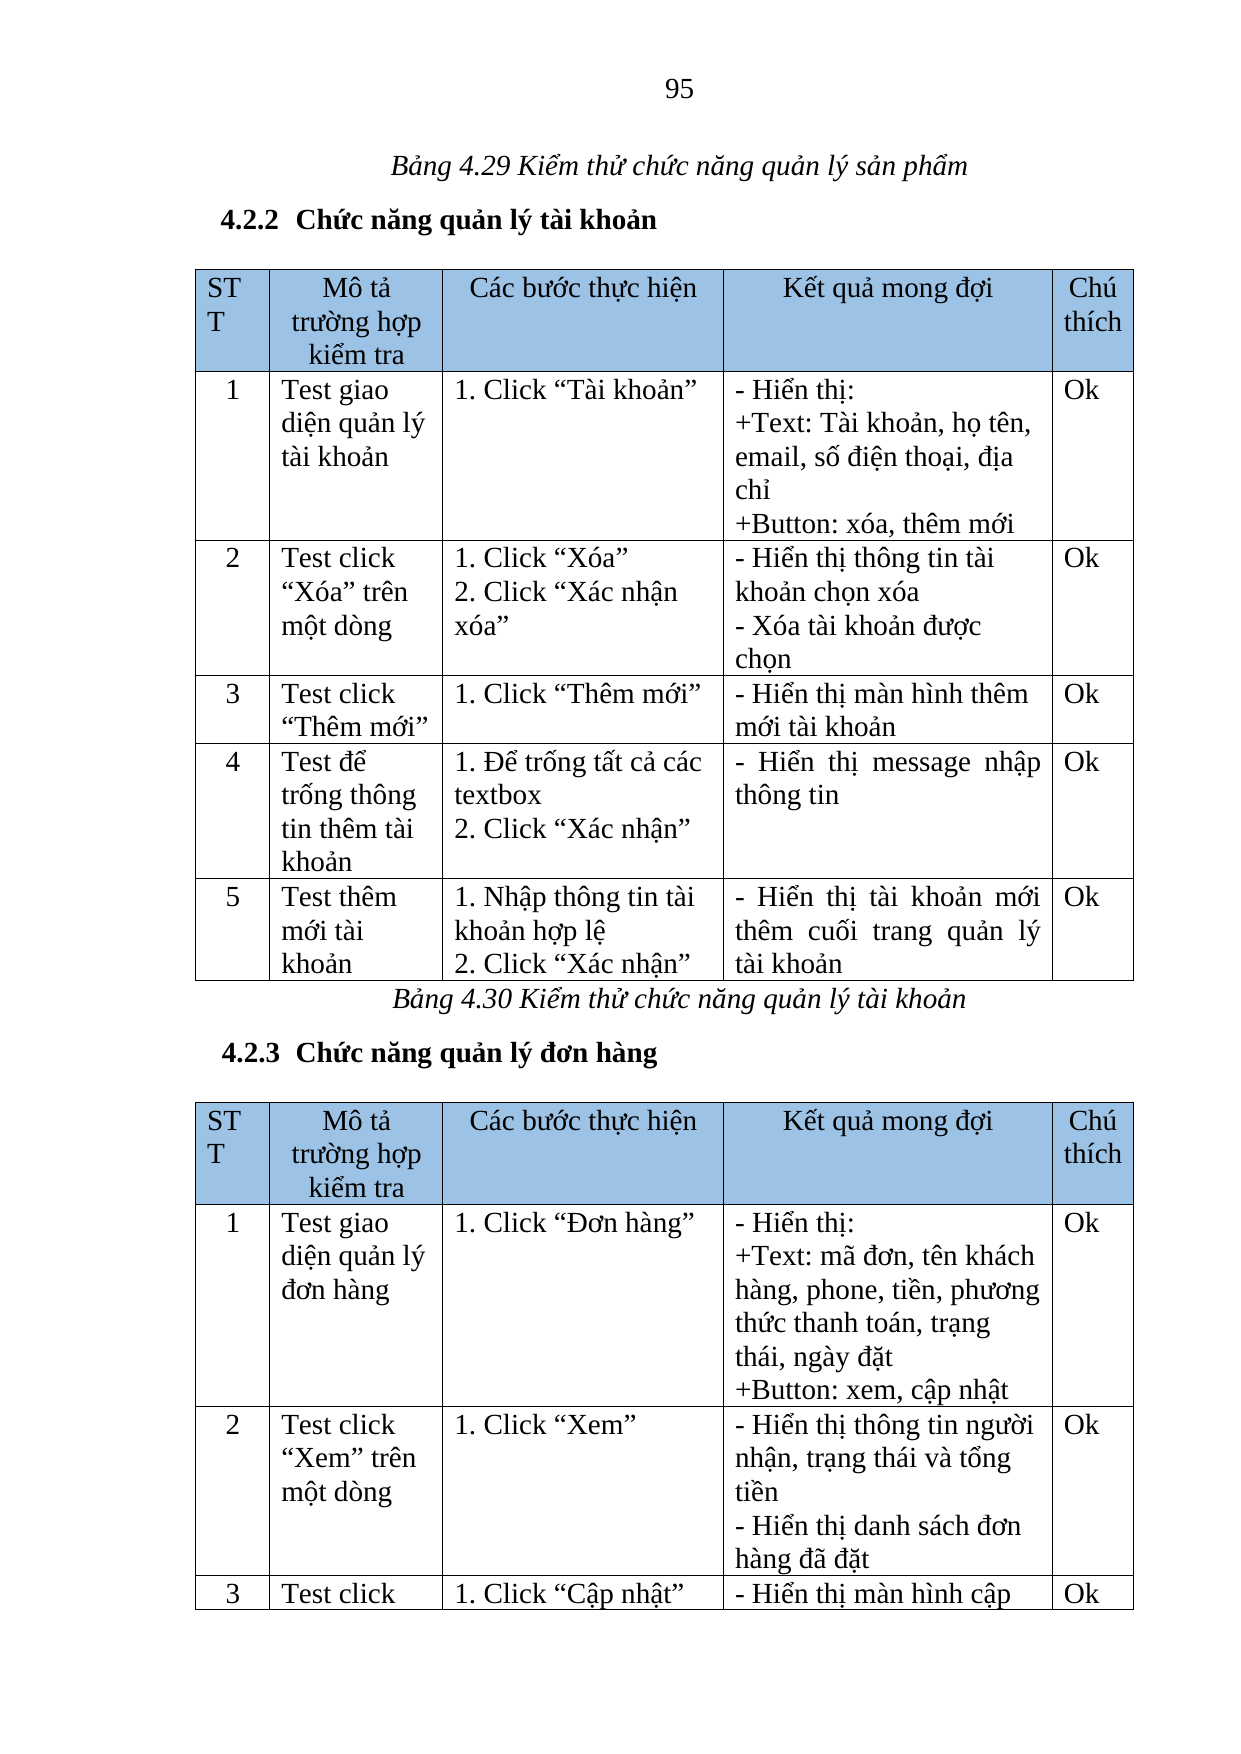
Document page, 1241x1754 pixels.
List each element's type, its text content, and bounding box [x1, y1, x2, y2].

table_cell Test click “Xem” trên một dòng [270, 1407, 442, 1575]
table_cell Test thêm mới tài khoản [270, 879, 442, 980]
table_header STT [196, 1103, 269, 1204]
table_cell - Hiển thị: +Text: mã đơn, tên khách hàng, phone, tiền, phương thức thanh toán, trạng thái, ngày đặt +Button: xem, cập nhật [724, 1205, 1052, 1406]
table_cell 4 [196, 744, 269, 878]
table_header Các bước thực hiện [443, 1103, 723, 1204]
table_cell 3 [196, 676, 269, 743]
table_header Mô tả trường hợp kiểm tra [270, 270, 442, 371]
table_cell Ok [1053, 541, 1133, 675]
table_cell Test để trống thông tin thêm tài khoản [270, 744, 442, 878]
table_header Mô tả trường hợp kiểm tra [270, 1103, 442, 1204]
table_header Kết quả mong đợi [724, 1103, 1052, 1204]
list Chức năng quản lý đơn hàng [222, 1035, 1122, 1069]
table_header Chú thích [1053, 1103, 1133, 1204]
table_cell - Hiển thị màn hình thêm mới tài khoản [724, 676, 1052, 743]
table_cell 1. Nhập thông tin tài khoản hợp lệ 2. Click “Xác nhận” [443, 879, 723, 980]
table_cell 1. Click “Xóa” 2. Click “Xác nhận xóa” [443, 541, 723, 675]
table_cell Ok [1053, 676, 1133, 743]
table_cell Ok [1053, 1205, 1133, 1406]
table_cell Test giao diện quản lý đơn hàng [270, 1205, 442, 1406]
table_cell Ok [1053, 1407, 1133, 1575]
table_header Các bước thực hiện [443, 270, 723, 371]
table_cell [724, 1576, 1052, 1609]
table_cell - Hiển thị thông tin tài khoản chọn xóa - Xóa tài khoản được chọn [724, 541, 1052, 675]
table_cell 1. Để trống tất cả các textbox 2. Click “Xác nhận” [443, 744, 723, 878]
table_cell - Hiển thị thông tin người nhận, trạng thái và tổng tiền - Hiển thị danh sách đơn hàng đã đặt [724, 1407, 1052, 1575]
table_cell 1. Click “Thêm mới” [443, 676, 723, 743]
table_cell Test click “Xóa” trên một dòng [270, 541, 442, 675]
list Chức năng quản lý tài khoản [220, 202, 1122, 236]
table_header Chú thích [1053, 270, 1133, 371]
table_cell 5 [196, 879, 269, 980]
table_cell 1. Click “Tài khoản” [443, 372, 723, 539]
table_cell 2 [196, 541, 269, 675]
table_header STT [196, 270, 269, 371]
table_cell Test click “Thêm mới” [270, 676, 442, 743]
table_cell - Hiển thị tài khoản mới thêm cuối trang quản lý tài khoản [724, 879, 1052, 980]
table_cell Test giao diện quản lý tài khoản [270, 372, 442, 539]
table_cell 1. Click “Đơn hàng” [443, 1205, 723, 1406]
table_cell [270, 1576, 442, 1609]
table_cell - Hiển thị: +Text: Tài khoản, họ tên, email, số điện thoại, địa chỉ +Button: xóa, thêm mới [724, 372, 1052, 539]
table_header Kết quả mong đợi [724, 270, 1052, 371]
table_cell Ok [1053, 1576, 1133, 1609]
table_cell - Hiển thị message nhập thông tin [724, 744, 1052, 878]
table_cell 1 [196, 1205, 269, 1406]
table_cell Ok [1053, 879, 1133, 980]
table_cell Ok [1053, 744, 1133, 878]
table_cell 1. Click “Xem” [443, 1407, 723, 1575]
table_cell 2 [196, 1407, 269, 1575]
table_cell Ok [1053, 372, 1133, 539]
table_cell 3 [196, 1576, 269, 1609]
table_cell 1. Click “Cập nhật” [443, 1576, 723, 1609]
table_cell 1 [196, 372, 269, 539]
